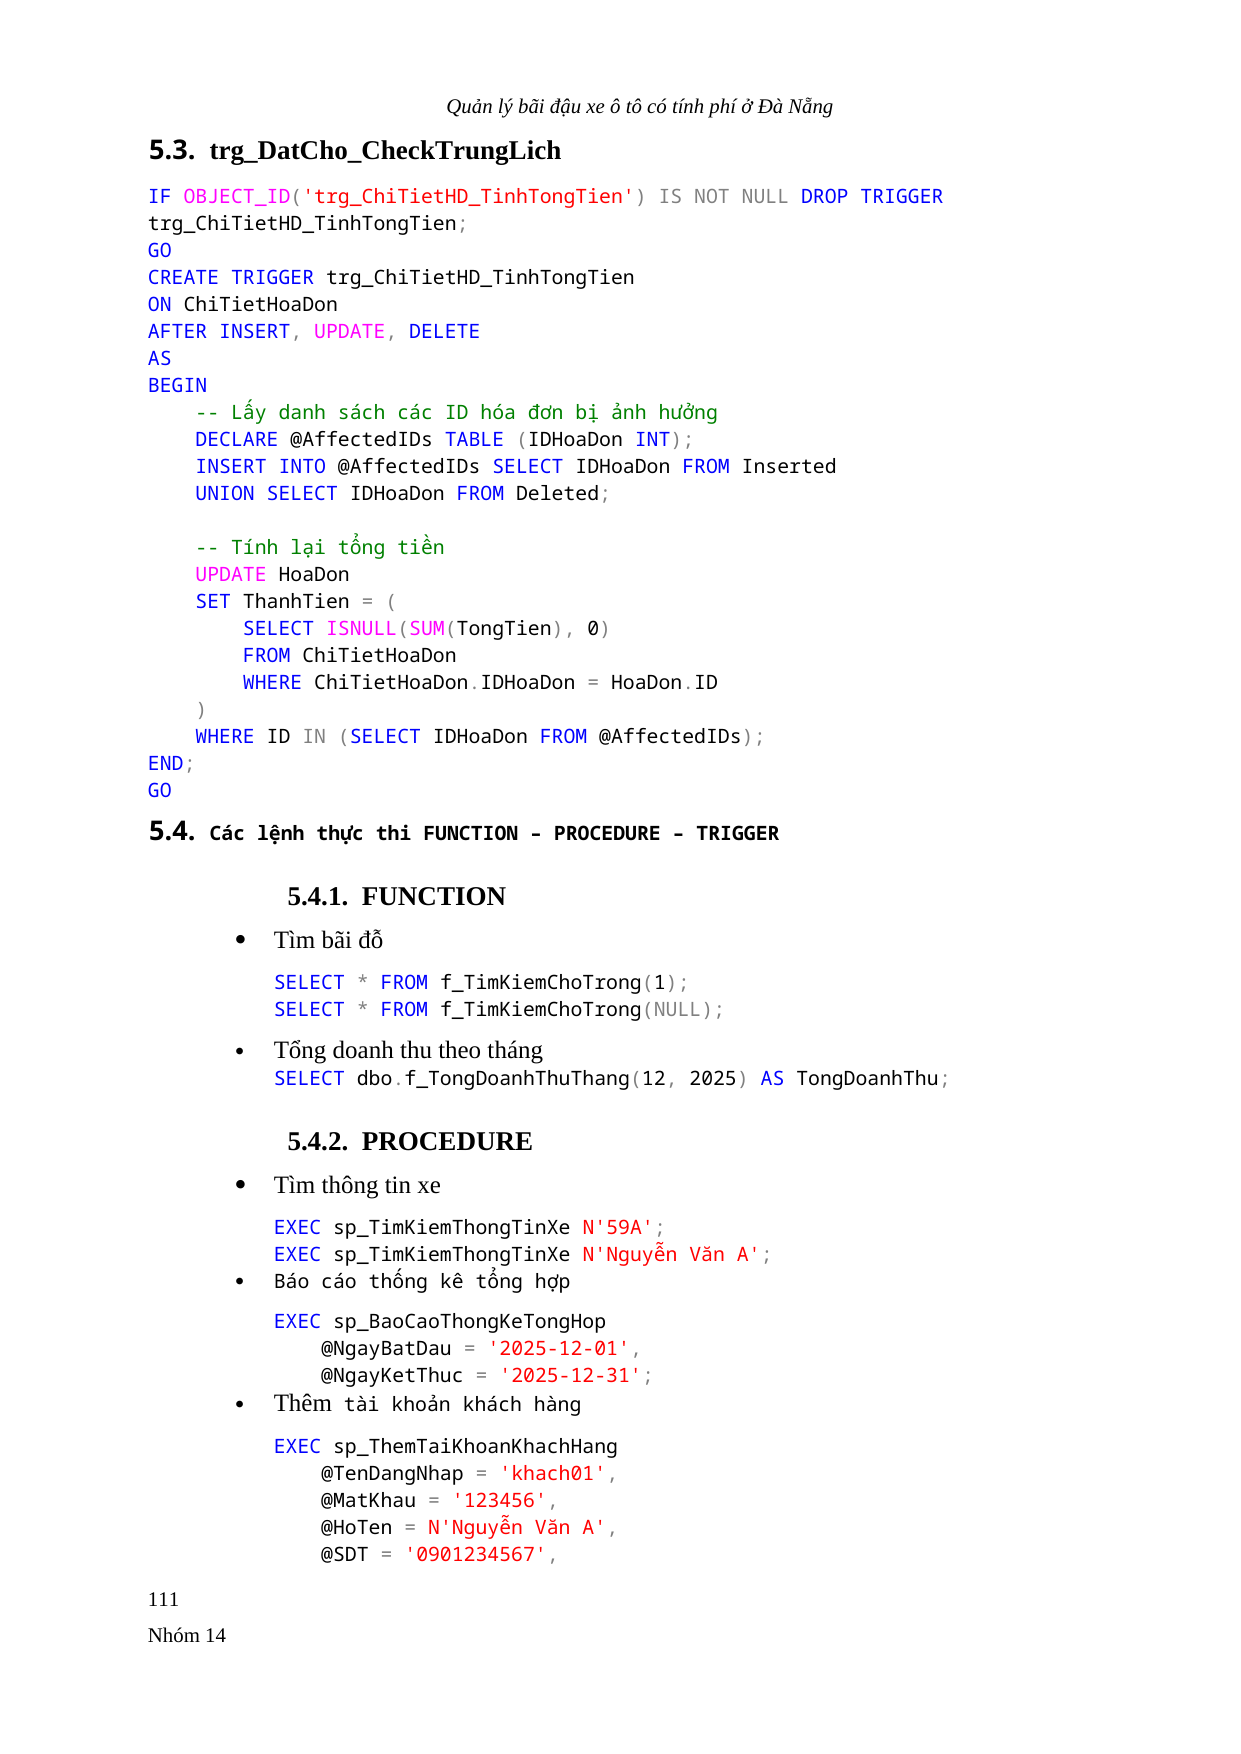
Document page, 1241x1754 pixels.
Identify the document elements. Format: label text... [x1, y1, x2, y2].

text UNION SELECT IDHoaDon FROM Deleted; [148, 479, 1134, 506]
text AFTER INSERT, UPDATE, DELETE [148, 317, 1134, 344]
subtitle FUNCTION [236, 880, 1134, 911]
text SELECT * FROM f_TimKiemChoTrong(1); [198, 968, 1134, 995]
text @TenDangNhap = 'khach01', [273, 1459, 1134, 1486]
list Tìm bãi đỗ [236, 925, 1134, 953]
subtitle PROCEDURE [236, 1125, 1134, 1156]
text GO [148, 237, 1134, 263]
text EXEC sp_ThemTaiKhoanKhachHang [273, 1432, 1134, 1459]
text BEGIN [148, 371, 1134, 398]
text @NgayBatDau = '2025-12-01', [273, 1334, 1134, 1361]
text DECLARE @AffectedIDs TABLE (IDHoaDon INT); [148, 425, 1134, 452]
text FROM ChiTietHoaDon [148, 641, 1134, 668]
text EXEC sp_TimKiemThongTinXe N'Nguyễn Văn A'; [273, 1240, 1134, 1267]
text CREATE TRIGGER trg_ChiTietHD_TinhTongTien [148, 263, 1134, 291]
list Báo cáo thống kê tổng hợp [236, 1267, 1134, 1294]
subtitle trg_DatCho_CheckTrungLich [149, 131, 1134, 167]
text @SDT = '0901234567', [273, 1540, 1134, 1567]
text @NgayKetThuc = '2025-12-31'; [273, 1361, 1134, 1388]
list Tổng doanh thu theo tháng [236, 1035, 1134, 1064]
text -- Tính lại tổng tiền [148, 533, 1134, 560]
text AS [148, 344, 1134, 371]
text EXEC sp_BaoCaoThongKeTongHop [273, 1307, 1134, 1334]
text ON ChiTietHoaDon [148, 291, 1134, 317]
text @HoTen = N'Nguyễn Văn A', [273, 1513, 1134, 1540]
list SELECT * FROM f_TimKiemChoTrong(NULL); [273, 995, 1134, 1022]
text -- Lấy danh sách các ID hóa đơn bị ảnh hưởng [148, 398, 1134, 425]
text IF OBJECT_ID('trg_ChiTietHD_TinhTongTien') IS NOT NULL DROP TRIGGER trg_ChiTietHD_TinhTongTien; [148, 183, 1134, 237]
text WHERE ChiTietHoaDon.IDHoaDon = HoaDon.ID [148, 668, 1134, 695]
text EXEC sp_TimKiemThongTinXe N'59A'; [273, 1213, 1134, 1240]
text END; [148, 749, 1134, 776]
text ) [148, 695, 1134, 722]
text WHERE ID IN (SELECT IDHoaDon FROM @AffectedIDs); [148, 722, 1134, 749]
text SET ThanhTien = ( [148, 587, 1134, 614]
subtitle Các lệnh thực thi FUNCTION – PROCEDURE – TRIGGER [149, 811, 1134, 848]
text GO [148, 776, 1134, 803]
text @MatKhau = '123456', [273, 1486, 1134, 1513]
text SELECT ISNULL(SUM(TongTien), 0) [148, 614, 1134, 641]
text INSERT INTO @AffectedIDs SELECT IDHoaDon FROM Inserted [148, 452, 1134, 479]
list Thêm tài khoản khách hàng [236, 1388, 1134, 1417]
list SELECT dbo.f_TongDoanhThuThang(12, 2025) AS TongDoanhThu; [273, 1064, 1134, 1091]
list Tìm thông tin xe [236, 1170, 1134, 1199]
text UPDATE HoaDon [148, 560, 1134, 587]
